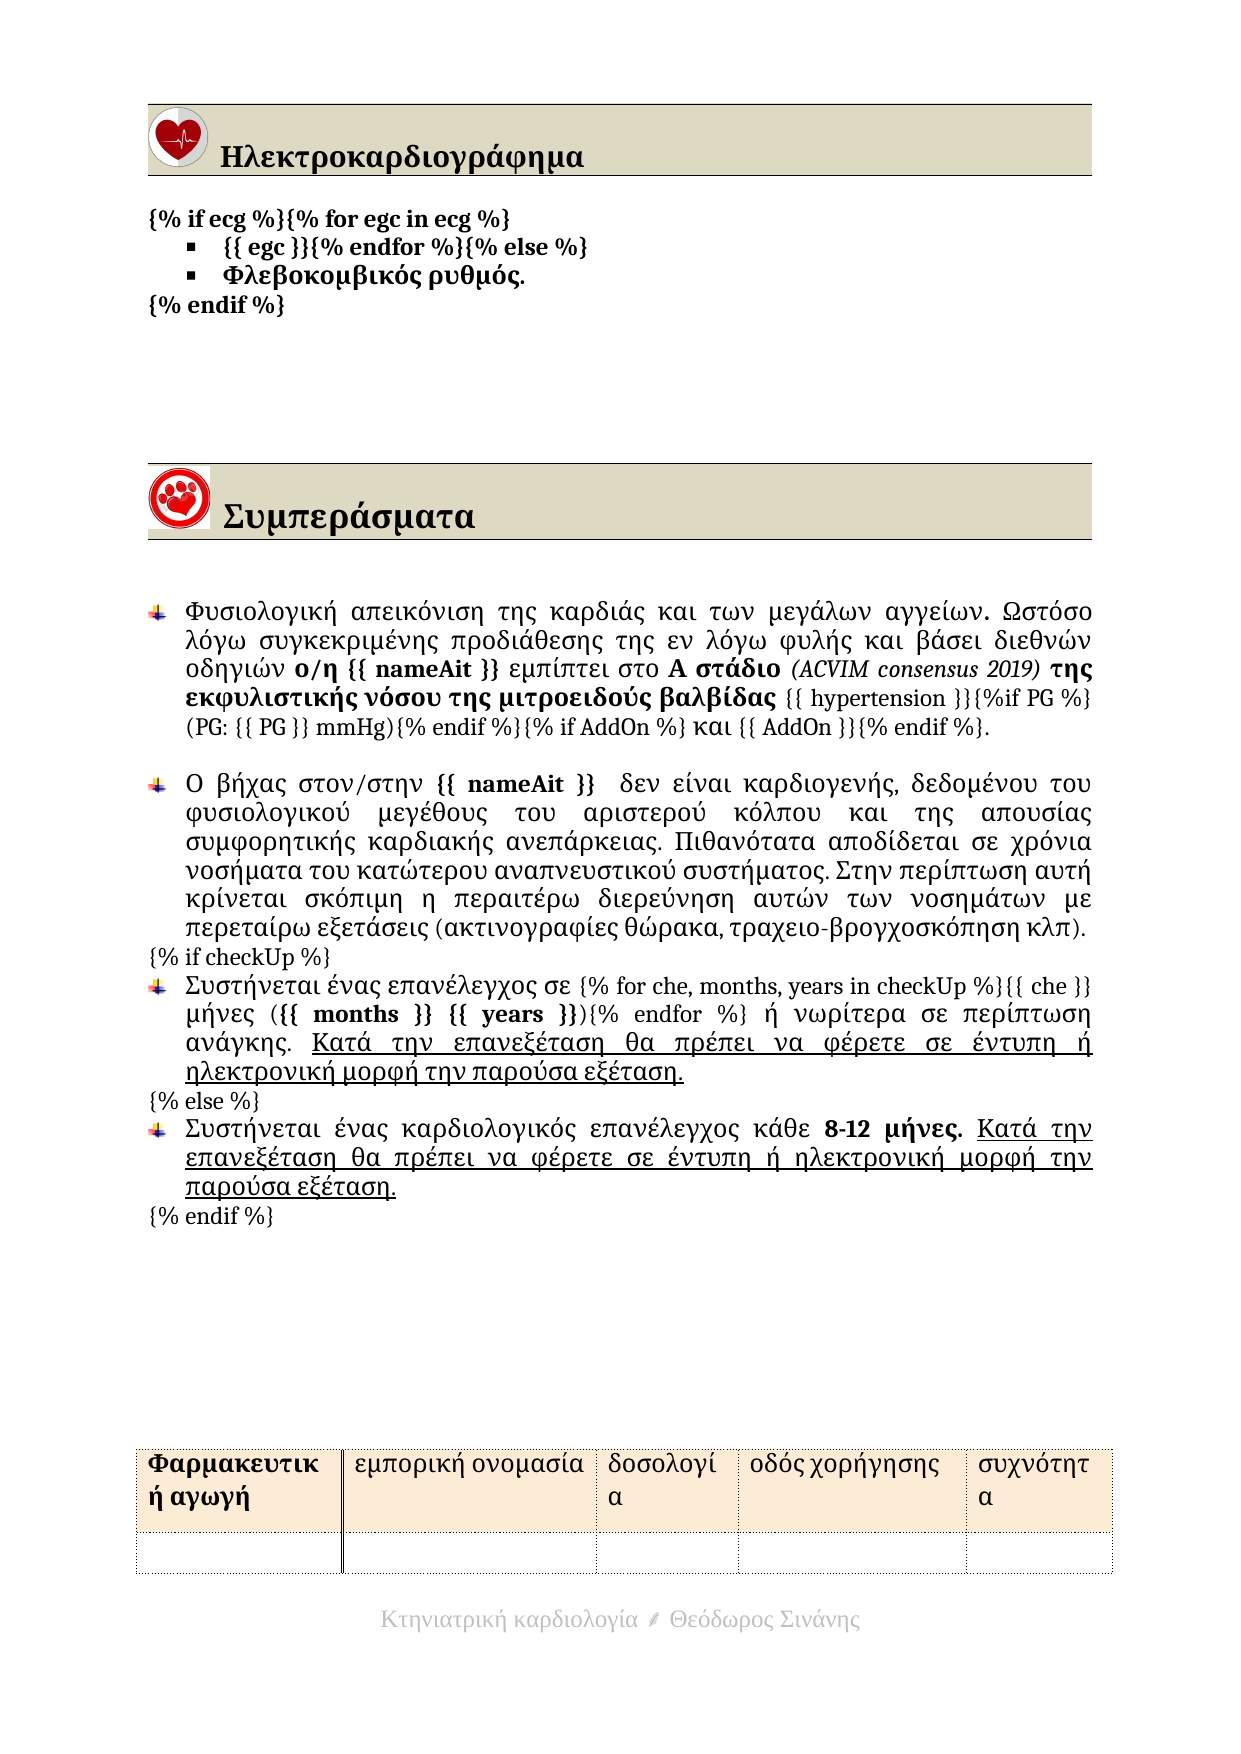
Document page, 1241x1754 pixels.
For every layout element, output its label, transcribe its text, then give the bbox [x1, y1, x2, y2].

picture [148, 1121, 166, 1138]
picture [148, 977, 166, 995]
text {% if ecg %}{% for egc in ecg %} [148, 204, 1092, 233]
table_header οδός χορήγησης [738, 1449, 966, 1532]
table_header συχνότητα [966, 1449, 1112, 1532]
list Φλεβοκομβικός ρυθμός. [185, 262, 1092, 291]
subtitle Συμπεράσματα [148, 464, 1092, 539]
picture [148, 776, 166, 793]
text {% if checkUp %} [148, 943, 1092, 972]
text {% endif %} [148, 1202, 1092, 1230]
list Ο βήχας στον/στην {{ nameAit }} δεν είναι καρδιογενής, δεδομένου του φυσιολογικού μεγέθους του αριστερού κόλπου και της απουσίας συμφορητικής καρδιακής ανεπάρκειας. Πιθανότατα αποδίδεται σε χρόνια νοσήματα του κατώτερου αναπνευστικού συστήματος. Στην περίπτωση αυτή κρίνεται σκόπιμη η περαιτέρω διερεύνηση αυτών των νοσημάτων με περεταίρω εξετάσεις (ακτινογραφίες θώρακα, τραχειο-βρογχοσκόπηση κλπ). [148, 770, 1092, 943]
list Συστήνεται ένας επανέλεγχος σε {% for che, months, years in checkUp %}{{ che }} μήνες ({{ months }} {{ years }}){% endfor %} ή νωρίτερα σε περίπτωση ανάγκης. Κατά την επανεξέταση θα πρέπει να φέρετε σε έντυπη ή ηλεκτρονική μορφή την παρούσα εξέταση. [148, 972, 1092, 1087]
picture [147, 106, 209, 168]
text {% else %} [148, 1087, 1092, 1115]
table_cell [596, 1532, 738, 1573]
text {% endif %} [148, 291, 1092, 319]
text Ηλεκτροκαρδιογράφημα [148, 105, 1092, 175]
table_header Φαρμακευτική αγωγή [136, 1449, 343, 1532]
table_cell [966, 1532, 1112, 1573]
list Φυσιολογική απεικόνιση της καρδιάς και των μεγάλων αγγείων. Ωστόσο λόγω συγκεκριμένης προδιάθεσης της εν λόγω φυλής και βάσει διεθνών οδηγιών ο/η {{ nameAit }} εμπίπτει στο Α στάδιο (ACVIM consensus 2019) της εκφυλιστικής νόσου της μιτροειδούς βαλβίδας {{ hypertension }}{%if PG %} (PG: {{ PG }} mmHg){% endif %}{% if AddOn %} και {{ AddOn }}{% endif %}. [148, 598, 1092, 742]
list {{ egc }}{% endfor %}{% else %} [185, 233, 1092, 262]
table_header εμπορική ονομασία [343, 1449, 596, 1532]
table_cell [136, 1532, 341, 1573]
table_cell [344, 1532, 596, 1573]
picture [148, 603, 166, 621]
list Συστήνεται ένας καρδιολογικός επανέλεγχος κάθε 8-12 μήνες. Κατά την επανεξέταση θα πρέπει να φέρετε σε έντυπη ή ηλεκτρονική μορφή την παρούσα εξέταση. [148, 1115, 1092, 1202]
picture [147, 466, 211, 529]
table_cell [738, 1532, 966, 1573]
table_header δοσολογία [596, 1449, 738, 1532]
